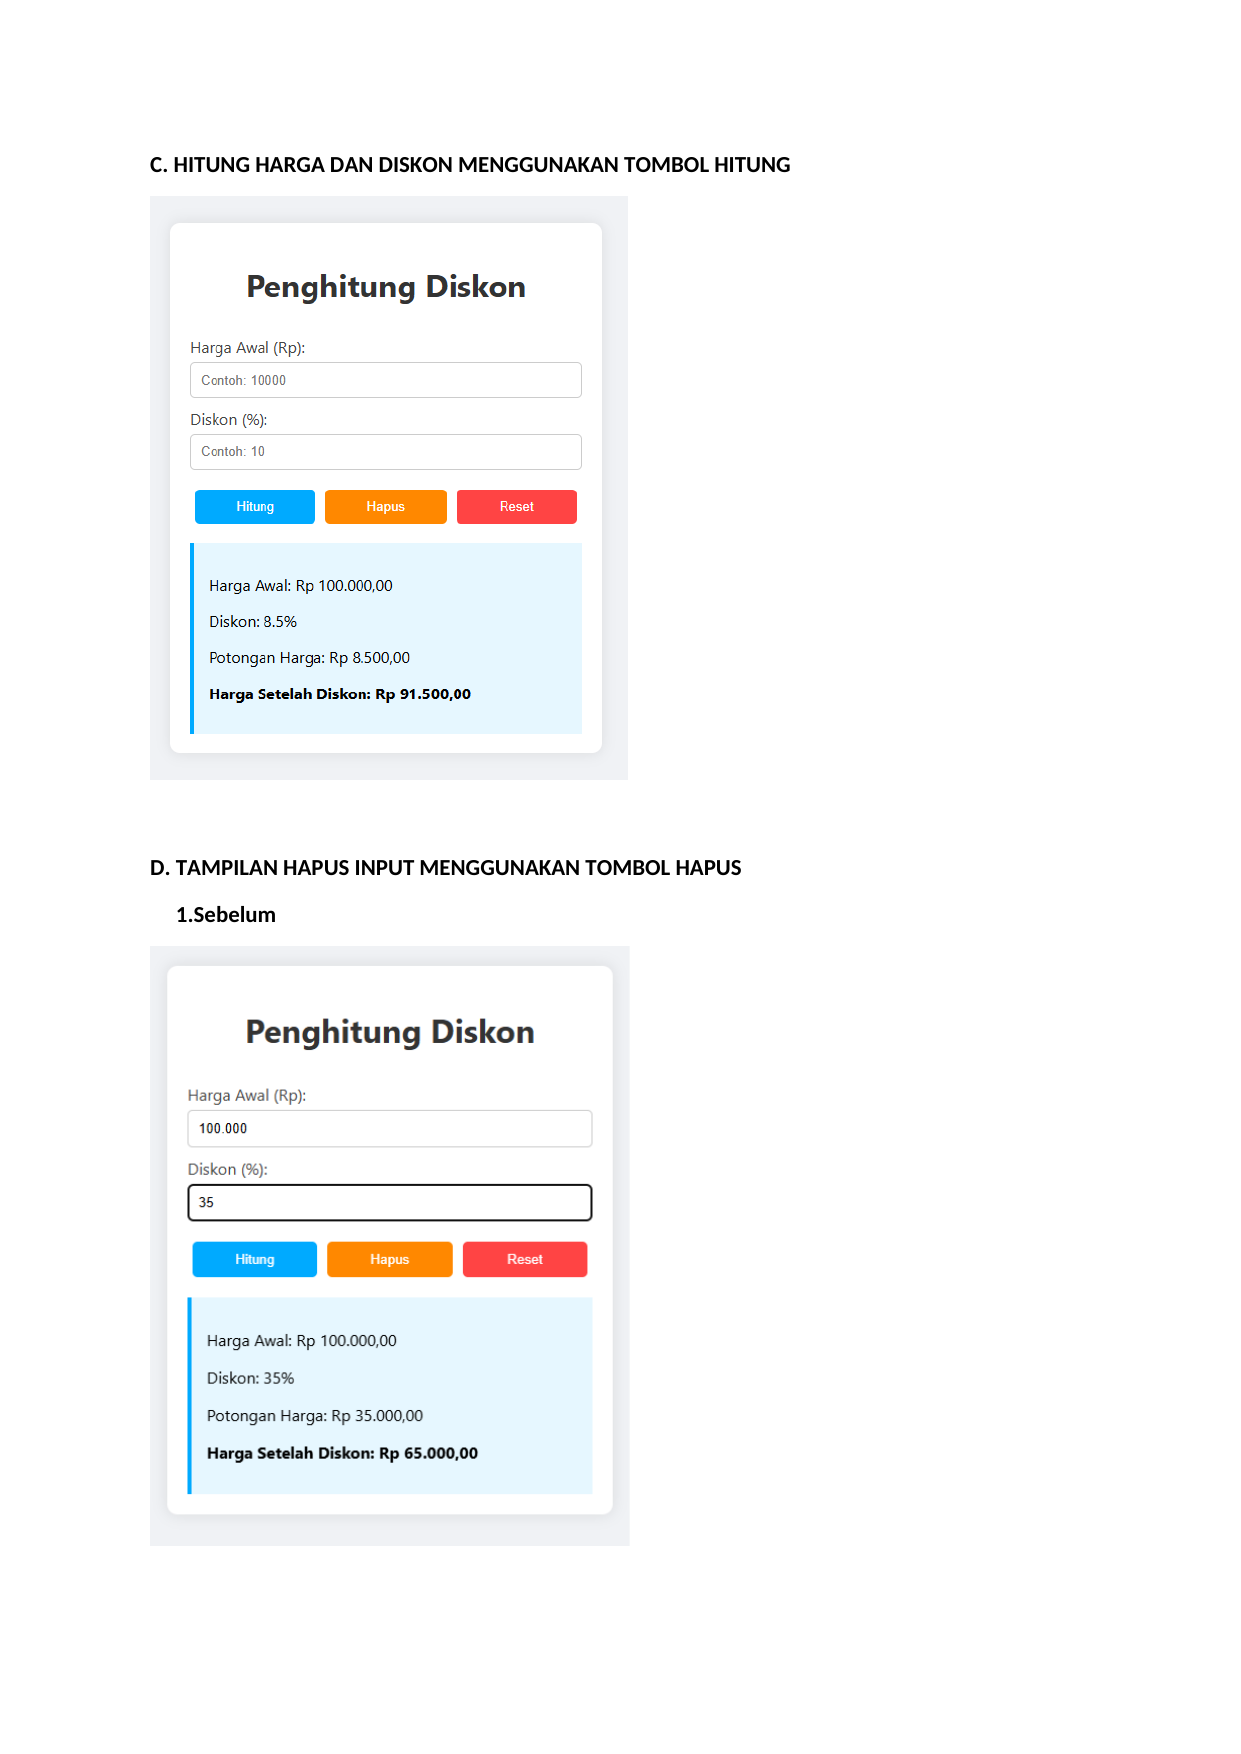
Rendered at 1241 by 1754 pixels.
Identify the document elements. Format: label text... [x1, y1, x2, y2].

text C. HITUNG HARGA DAN DISKON MENGGUNAKAN TOMBOL HITUNG [150, 150, 1090, 178]
picture [150, 946, 630, 1546]
picture [150, 196, 628, 780]
text 1.Sebelum [150, 900, 1090, 928]
text D. TAMPILAN HAPUS INPUT MENGGUNAKAN TOMBOL HAPUS [150, 853, 1090, 881]
